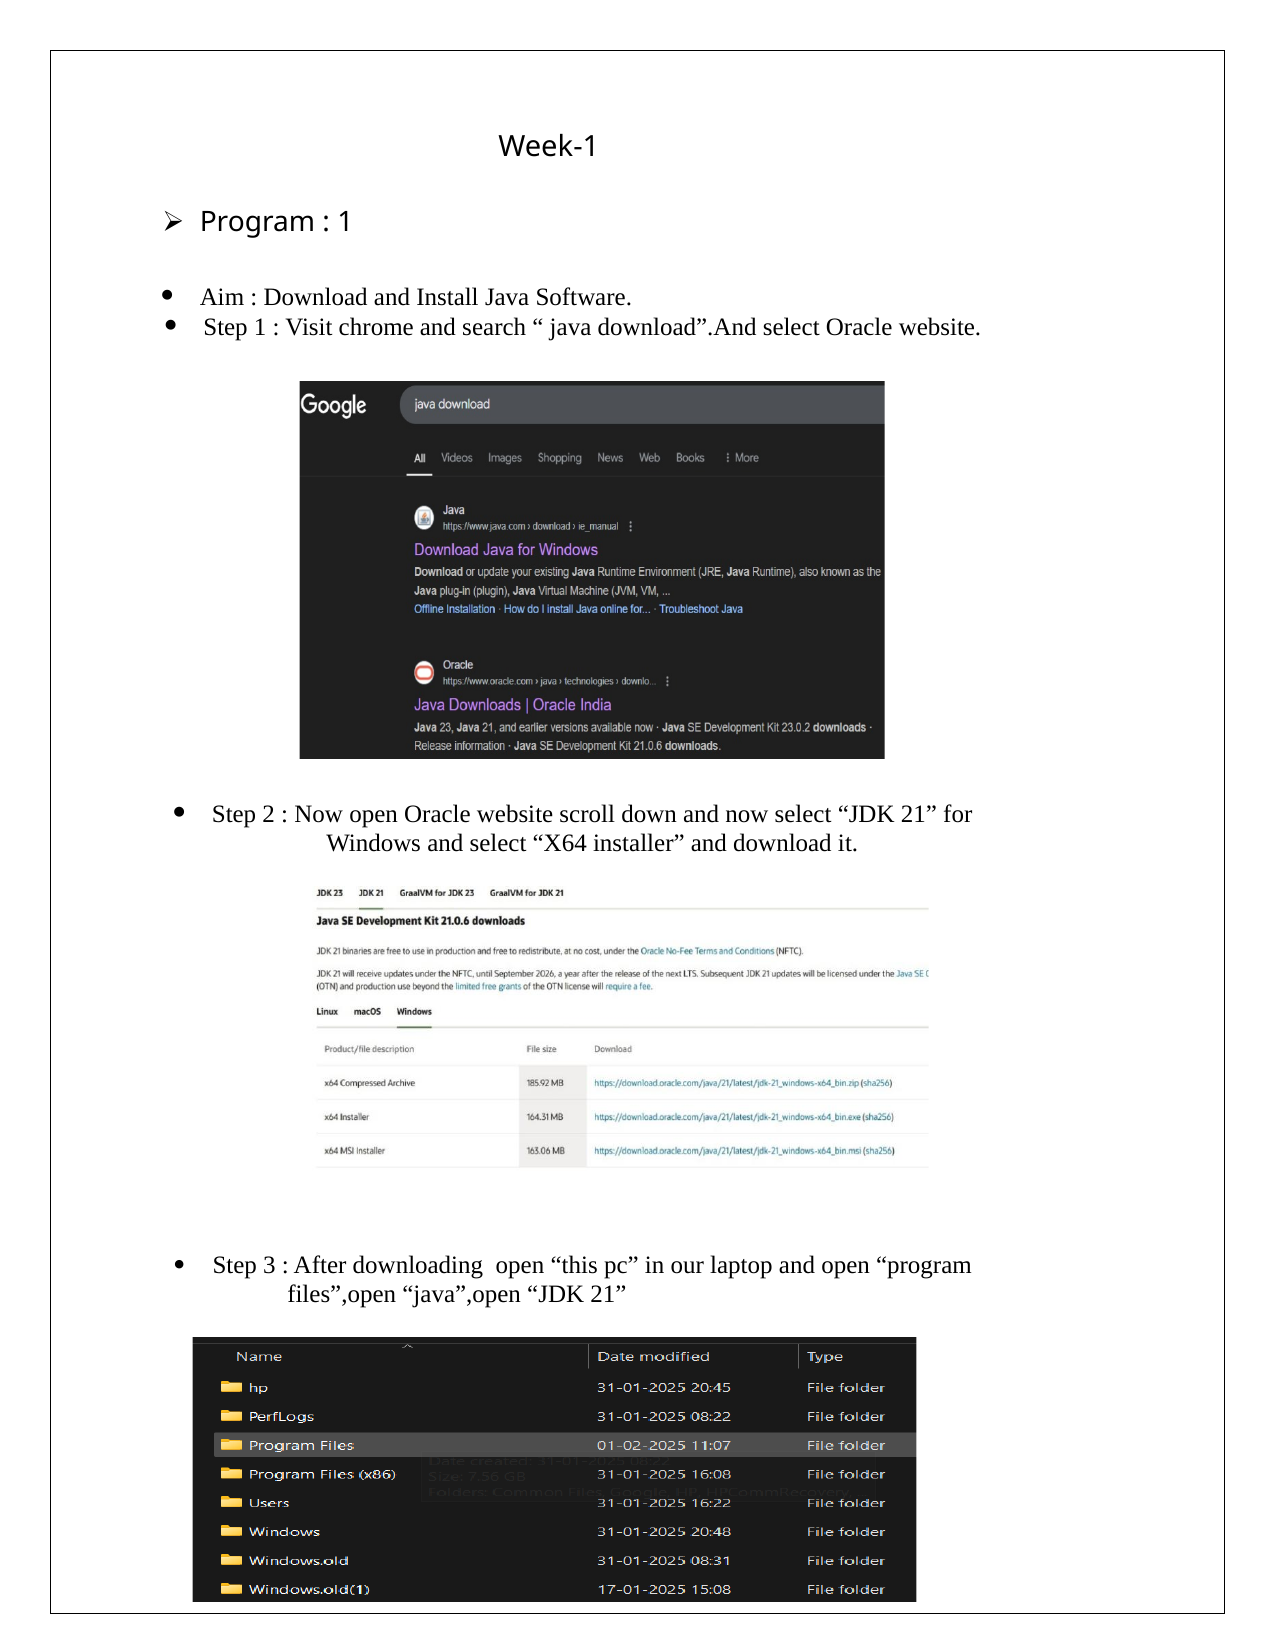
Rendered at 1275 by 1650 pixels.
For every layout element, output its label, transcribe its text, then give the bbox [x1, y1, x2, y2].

list Step 1 : Visit chrome and search “ java download”.And select Oracle website. [162, 312, 985, 342]
list Aim : Download and Install Java Software. [162, 282, 985, 312]
list Step 3 : After downloading open “this pc” in our laptop and open “program [162, 1250, 985, 1279]
list Windows and select “X64 installer” and download it. [199, 828, 985, 857]
picture [192, 1337, 917, 1602]
picture [299, 381, 885, 759]
list Program : 1 [162, 202, 985, 240]
text Week-1 [112, 125, 985, 165]
list Step 2 : Now open Oracle website scroll down and now select “JDK 21” for [162, 799, 985, 828]
list files”,open “java”,open “JDK 21” [199, 1279, 985, 1308]
picture [312, 886, 929, 1173]
